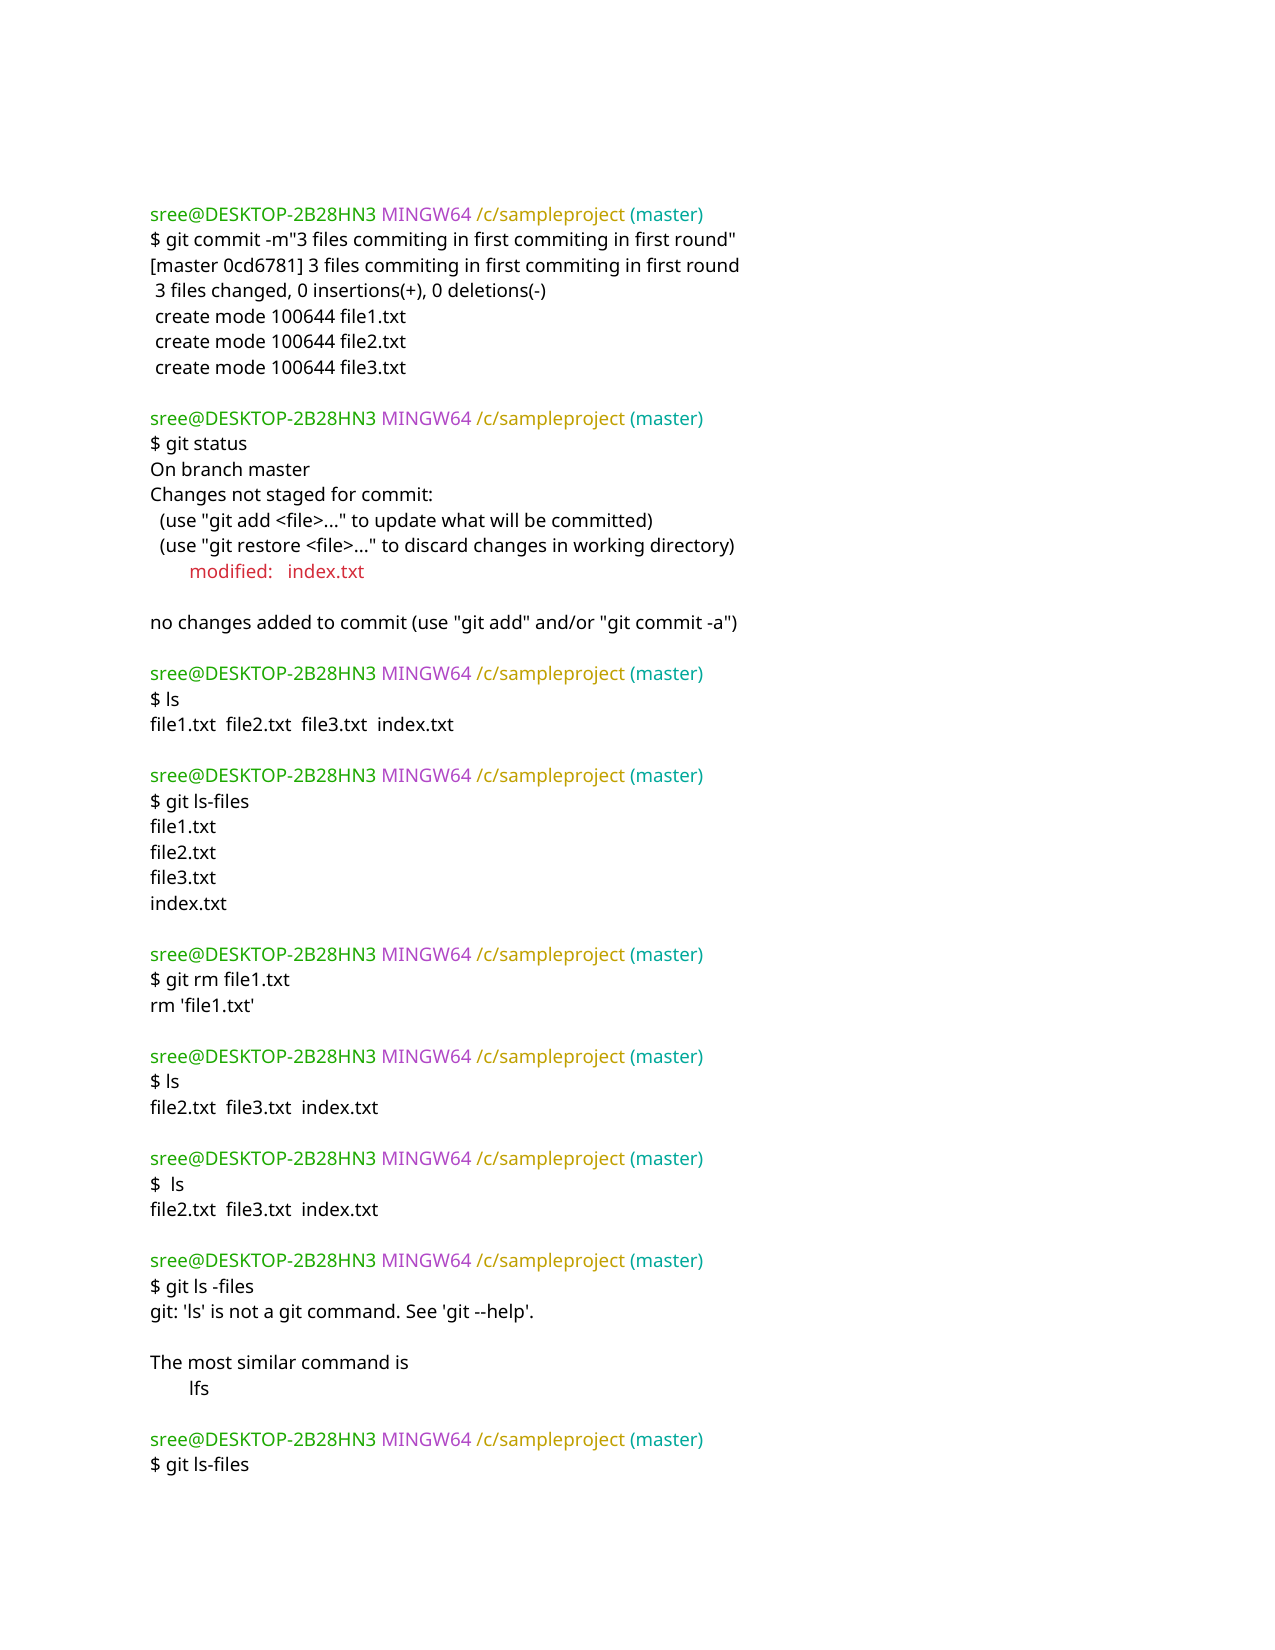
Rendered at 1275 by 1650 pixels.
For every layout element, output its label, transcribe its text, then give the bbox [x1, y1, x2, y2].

text file3.txt [150, 864, 1125, 890]
text file1.txt [150, 813, 1125, 839]
text git: 'ls' is not a git command. See 'git --help'. [150, 1298, 1125, 1324]
text modified: index.txt [150, 558, 1125, 584]
text file2.txt file3.txt index.txt [150, 1196, 1125, 1222]
text sree@DESKTOP-2B28HN3 MINGW64 /c/sampleproject (master) [150, 1247, 1125, 1273]
text $ git ls-files [150, 1452, 1125, 1477]
text $ ls [150, 1069, 1125, 1094]
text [150, 1426, 1125, 1452]
text $ git ls -files [150, 1273, 1125, 1298]
text no changes added to commit (use "git add" and/or "git commit -a") [150, 609, 1125, 635]
text sree@DESKTOP-2B28HN3 MINGW64 /c/sampleproject (master) [150, 405, 1125, 431]
text sree@DESKTOP-2B28HN3 MINGW64 /c/sampleproject (master) [150, 660, 1125, 686]
text create mode 100644 file1.txt [150, 303, 1125, 329]
text $ git rm file1.txt [150, 967, 1125, 992]
text $ git commit -m"3 files commiting in first commiting in first round" [150, 227, 1125, 252]
text index.txt [150, 890, 1125, 916]
text [master 0cd6781] 3 files commiting in first commiting in first round [150, 252, 1125, 278]
text Changes not staged for commit: [150, 482, 1125, 507]
text $ git status [150, 431, 1125, 456]
text create mode 100644 file3.txt [150, 354, 1125, 380]
text $ ls [150, 1171, 1125, 1196]
text create mode 100644 file2.txt [150, 329, 1125, 354]
text On branch master [150, 456, 1125, 482]
text sree@DESKTOP-2B28HN3 MINGW64 /c/sampleproject (master) [150, 201, 1125, 227]
text file2.txt file3.txt index.txt [150, 1094, 1125, 1120]
text sree@DESKTOP-2B28HN3 MINGW64 /c/sampleproject (master) [150, 1043, 1125, 1069]
text (use "git restore <file>..." to discard changes in working directory) [150, 533, 1125, 558]
text sree@DESKTOP-2B28HN3 MINGW64 /c/sampleproject (master) [150, 1145, 1125, 1171]
text lfs [150, 1375, 1125, 1401]
text file1.txt file2.txt file3.txt index.txt [150, 711, 1125, 737]
text sree@DESKTOP-2B28HN3 MINGW64 /c/sampleproject (master) [150, 762, 1125, 788]
text (use "git add <file>..." to update what will be committed) [150, 507, 1125, 533]
text file2.txt [150, 839, 1125, 864]
text $ ls [150, 686, 1125, 711]
text rm 'file1.txt' [150, 992, 1125, 1018]
text $ git ls-files [150, 788, 1125, 813]
text 3 files changed, 0 insertions(+), 0 deletions(-) [150, 278, 1125, 303]
text sree@DESKTOP-2B28HN3 MINGW64 /c/sampleproject (master) [150, 941, 1125, 967]
text The most similar command is [150, 1349, 1125, 1375]
